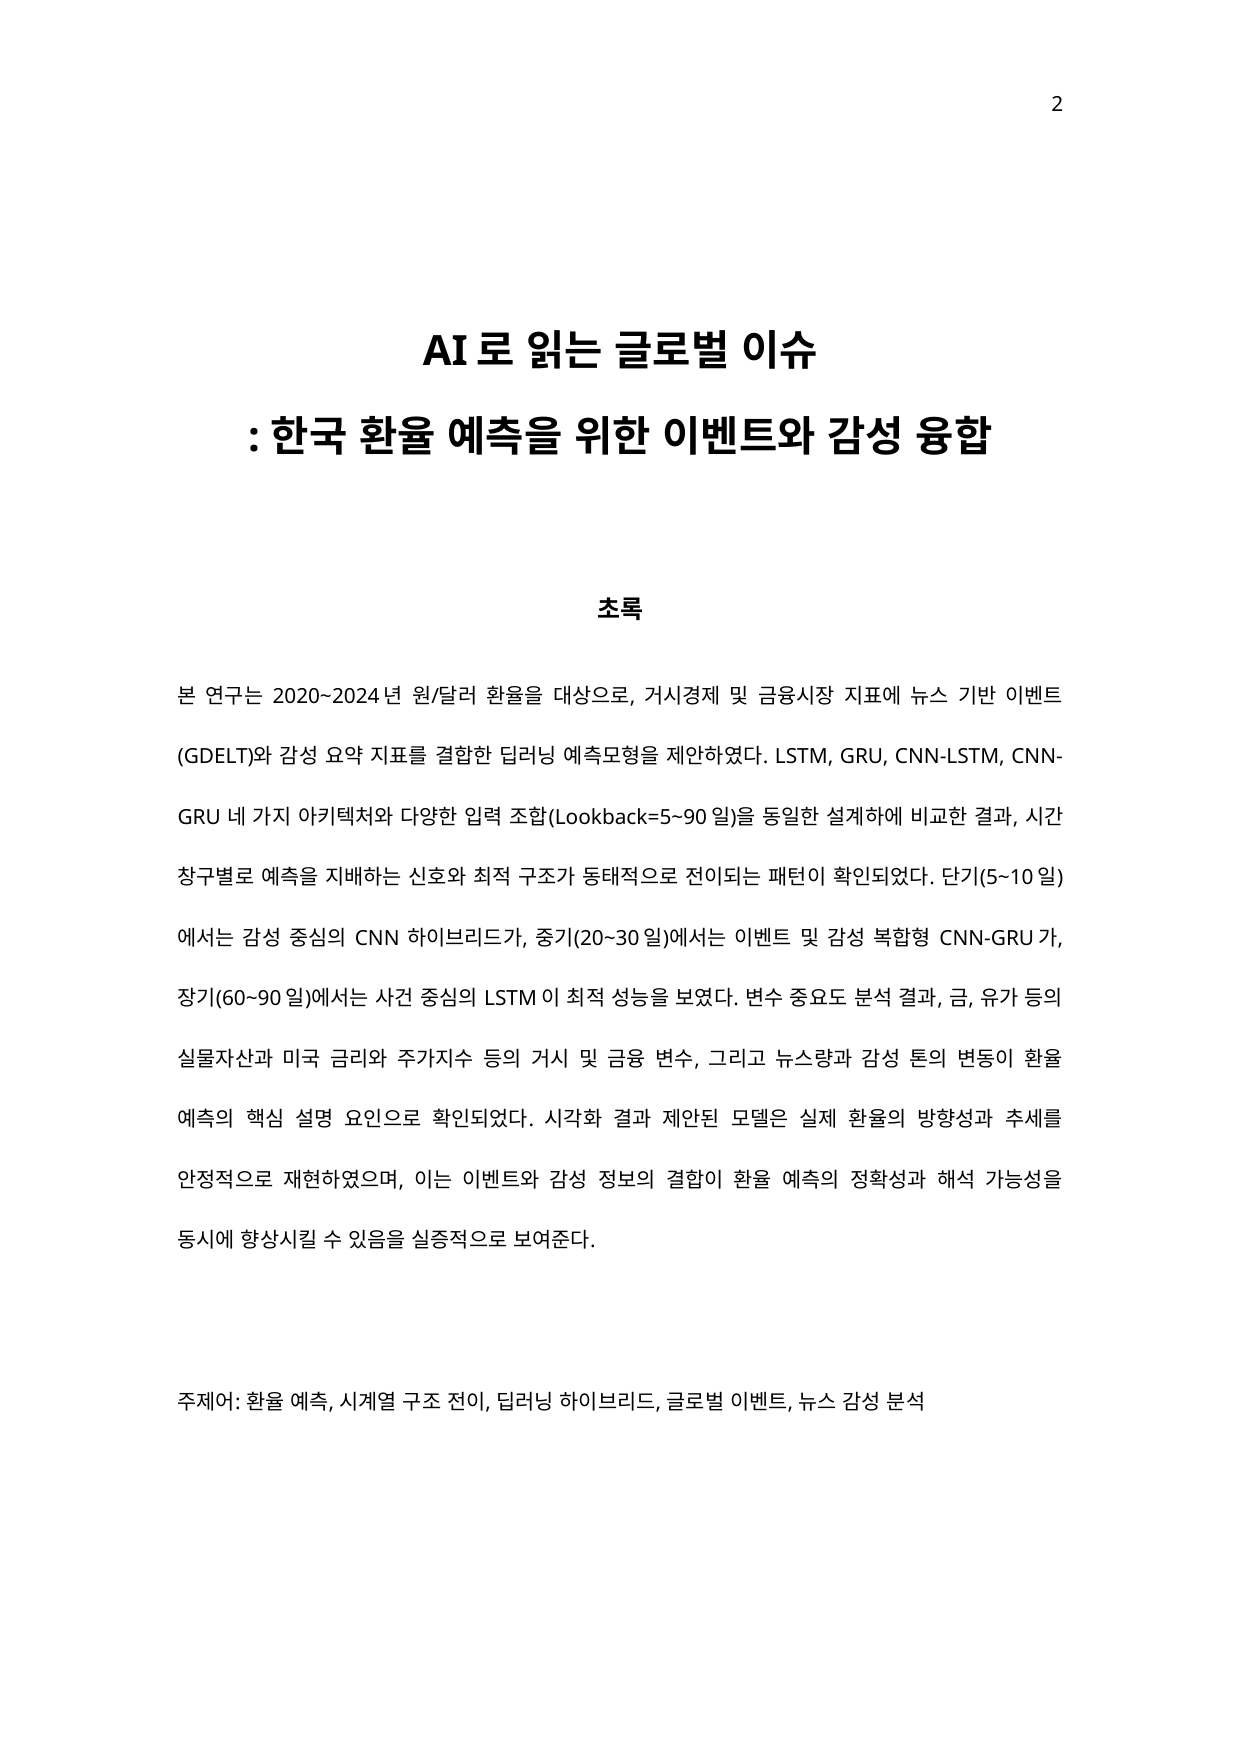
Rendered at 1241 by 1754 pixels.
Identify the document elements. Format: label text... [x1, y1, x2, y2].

text : 한국 환율 예측을 위한 이벤트와 감성 융합 [177, 403, 1063, 463]
text 초록 [177, 590, 1063, 626]
text AI로 읽는 글로벌 이슈 [177, 317, 1063, 377]
text 주제어: 환율 예측, 시계열 구조 전이, 딥러닝 하이브리드, 글로벌 이벤트, 뉴스 감성 분석 [177, 1386, 1063, 1416]
text 본 연구는 2020~2024년 원/달러 환율을 대상으로, 거시경제 및 금융시장 지표에 뉴스 기반 이벤트(GDELT)와 감성 요약 지표를 결합한 딥러닝 예측모형을 제안하였다. LSTM, GRU, CNN-LSTM, CNN-GRU 네 가지 아키텍처와 다양한 입력 조합(Lookback=5~90일)을 동일한 설계하에 비교한 결과, 시간 창구별로 예측을 지배하는 신호와 최적 구조가 동태적으로 전이되는 패턴이 확인되었다. 단기(5~10일)에서는 감성 중심의 CNN 하이브리드가, 중기(20~30일)에서는 이벤트 및 감성 복합형 CNN-GRU가, 장기(60~90일)에서는 사건 중심의 LSTM이 최적 성능을 보였다. 변수 중요도 분석 결과, 금, 유가 등의 실물자산과 미국 금리와 주가지수 등의 거시 및 금융 변수, 그리고 뉴스량과 감성 톤의 변동이 환율 예측의 핵심 설명 요인으로 확인되었다. 시각화 결과 제안된 모델은 실제 환율의 방향성과 추세를 안정적으로 재현하였으며, 이는 이벤트와 감성 정보의 결합이 환율 예측의 정확성과 해석 가능성을 동시에 향상시킬 수 있음을 실증적으로 보여준다. [177, 679, 1063, 1254]
